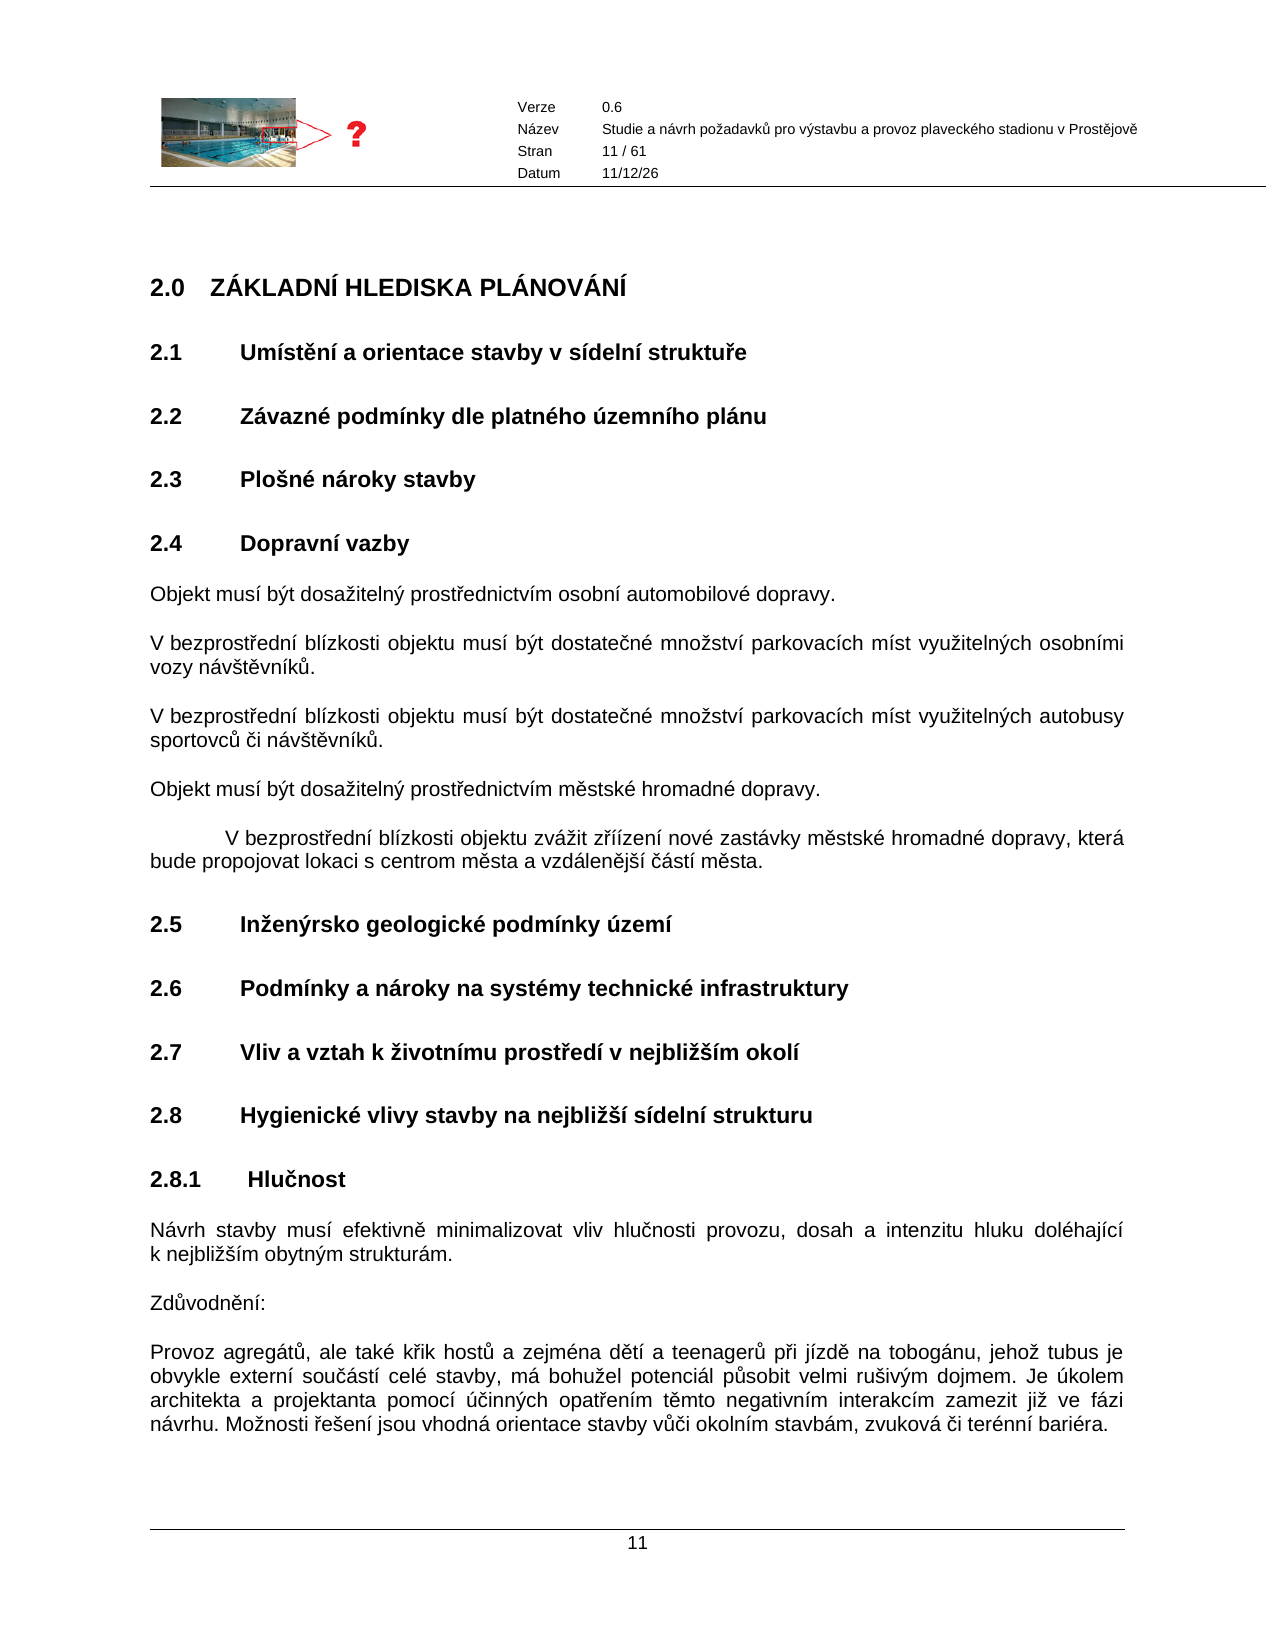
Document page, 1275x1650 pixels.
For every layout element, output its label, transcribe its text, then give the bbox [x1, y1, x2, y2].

subtitle Umístění a orientace stavby v sídelní struktuře [150, 339, 1125, 365]
subtitle Základní hlediska plánování [150, 272, 1125, 301]
subtitle Dopravní vazby [150, 530, 1125, 557]
text Provoz agregátů, ale také křik hostů a zejména dětí a teenagerů při jízdě na tobogánu, jehož tubus je obvykle externí součástí celé stavby, má bohužel potenciál působit velmi rušivým dojmem. Je úkolem architekta a projektanta pomocí účinných opatřením těmto negativním interakcím zamezit již ve fázi návrhu. Možnosti řešení jsou vhodná orientace stavby vůči okolním stavbám, zvuková či terénní bariéra. [150, 1339, 1125, 1435]
text Zdůvodnění: [150, 1291, 1125, 1314]
text Objekt musí být dosažitelný prostřednictvím osobní automobilové dopravy. [150, 582, 1125, 606]
text Návrh stavby musí efektivně minimalizovat vliv hlučnosti provozu, dosah a intenzitu hluku doléhající k nejbližším obytným strukturám. [150, 1218, 1125, 1266]
text V bezprostřední blízkosti objektu zvážit zříízení nové zastávky městské hromadné dopravy, která bude propojovat lokaci s centrom města a vzdálenější částí města. [150, 825, 1125, 873]
text Objekt musí být dosažitelný prostřednictvím městské hromadné dopravy. [150, 776, 1125, 800]
subtitle Hlučnost [150, 1166, 1125, 1193]
subtitle Inženýrsko geologické podmínky území [150, 911, 1125, 937]
subtitle Vliv a vztah k životnímu prostředí v nejbližším okolí [150, 1038, 1125, 1065]
subtitle Podmínky a nároky na systémy technické infrastruktury [150, 975, 1125, 1001]
text V bezprostřední blízkosti objektu musí být dostatečné množství parkovacích míst využitelných autobusy sportovců či návštěvníků. [150, 703, 1125, 751]
subtitle Hygienické vlivy stavby na nejbližší sídelní strukturu [150, 1102, 1125, 1129]
text V bezprostřední blízkosti objektu musí být dostatečné množství parkovacích míst využitelných osobními vozy návštěvníků. [150, 631, 1125, 678]
picture [161, 98, 416, 167]
subtitle Plošné nároky stavby [150, 466, 1125, 493]
subtitle Závazné podmínky dle platného územního plánu [150, 403, 1125, 429]
